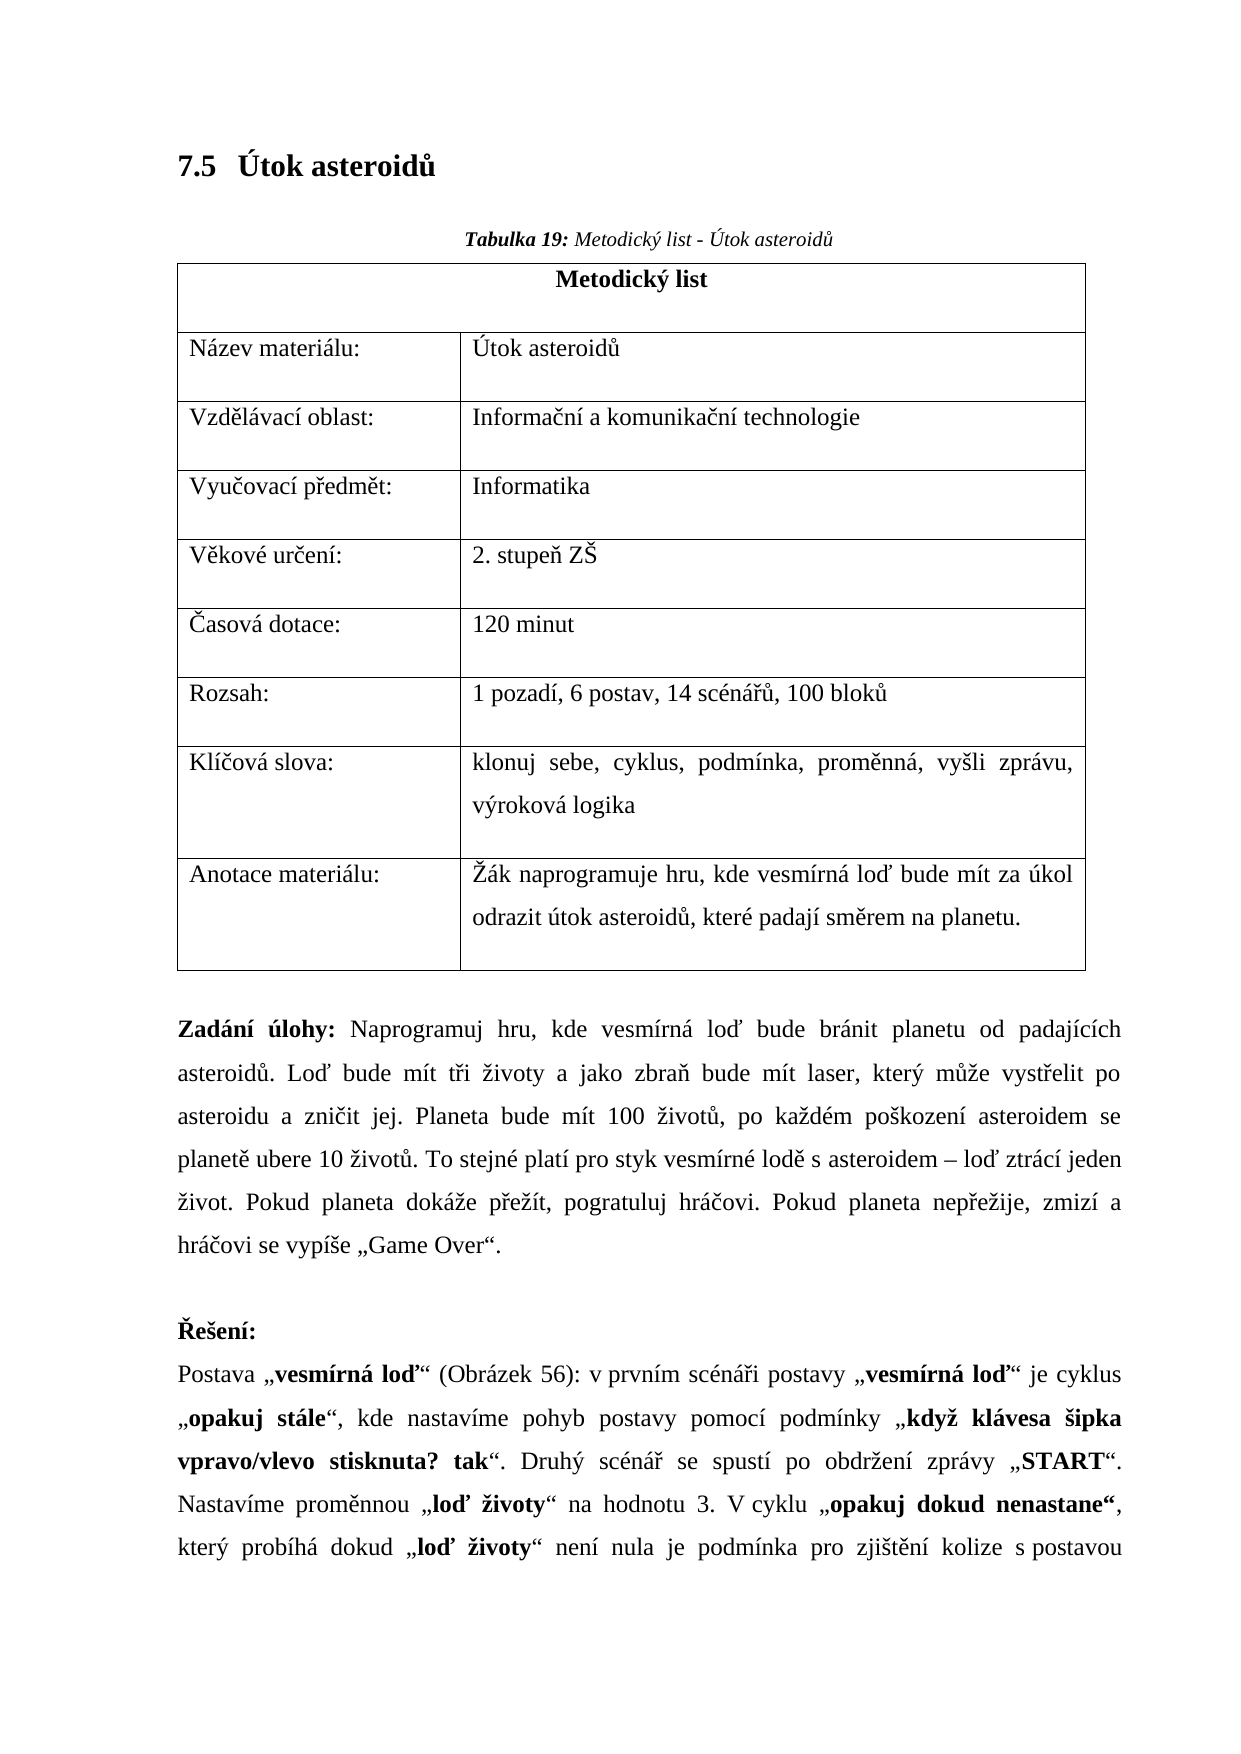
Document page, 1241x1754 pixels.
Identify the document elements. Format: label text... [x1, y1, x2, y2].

table_header Metodický list [178, 264, 1085, 332]
table_cell Informatika [461, 471, 1085, 539]
table_cell Anotace materiálu: [178, 859, 460, 970]
table_cell Název materiálu: [178, 333, 460, 401]
table_cell 2. stupeň ZŠ [461, 540, 1085, 608]
table_cell 1 pozadí, 6 postav, 14 scénářů, 100 bloků [461, 678, 1085, 746]
table_cell Vzdělávací oblast: [178, 402, 460, 470]
table_cell Věkové určení: [178, 540, 460, 608]
table_cell Informační a komunikační technologie [461, 402, 1085, 470]
table_cell klonuj sebe, cyklus, podmínka, proměnná, vyšli zprávu, výroková logika [461, 747, 1085, 858]
table_cell Žák naprogramuje hru, kde vesmírná loď bude mít za úkol odrazit útok asteroidů, které padají směrem na planetu. [461, 859, 1085, 970]
table_cell Vyučovací předmět: [178, 471, 460, 539]
table_cell 120 minut [461, 609, 1085, 677]
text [177, 1316, 1122, 1561]
text Tabulka 19: Metodický list - Útok asteroidů [177, 227, 1122, 251]
table_cell Rozsah: [178, 678, 460, 746]
text Zadání úlohy: Naprogramuj hru, kde vesmírná loď bude bránit planetu od padajících asteroidů. Loď bude mít tři životy a jako zbraň bude mít laser, který může vystřelit po asteroidu a zničit jej. Planeta bude mít 100 životů, po každém poškození asteroidem se planetě ubere 10 životů. To stejné platí pro styk vesmírné lodě s asteroidem – loď ztrácí jeden život. Pokud planeta dokáže přežít, pogratuluj hráčovi. Pokud planeta nepřežije, zmizí a hráčovi se vypíše „Game Over“. [177, 1014, 1122, 1259]
subtitle Útok asteroidů [177, 148, 1122, 184]
table_cell Časová dotace: [178, 609, 460, 677]
table_cell Klíčová slova: [178, 747, 460, 858]
table_cell Útok asteroidů [461, 333, 1085, 401]
